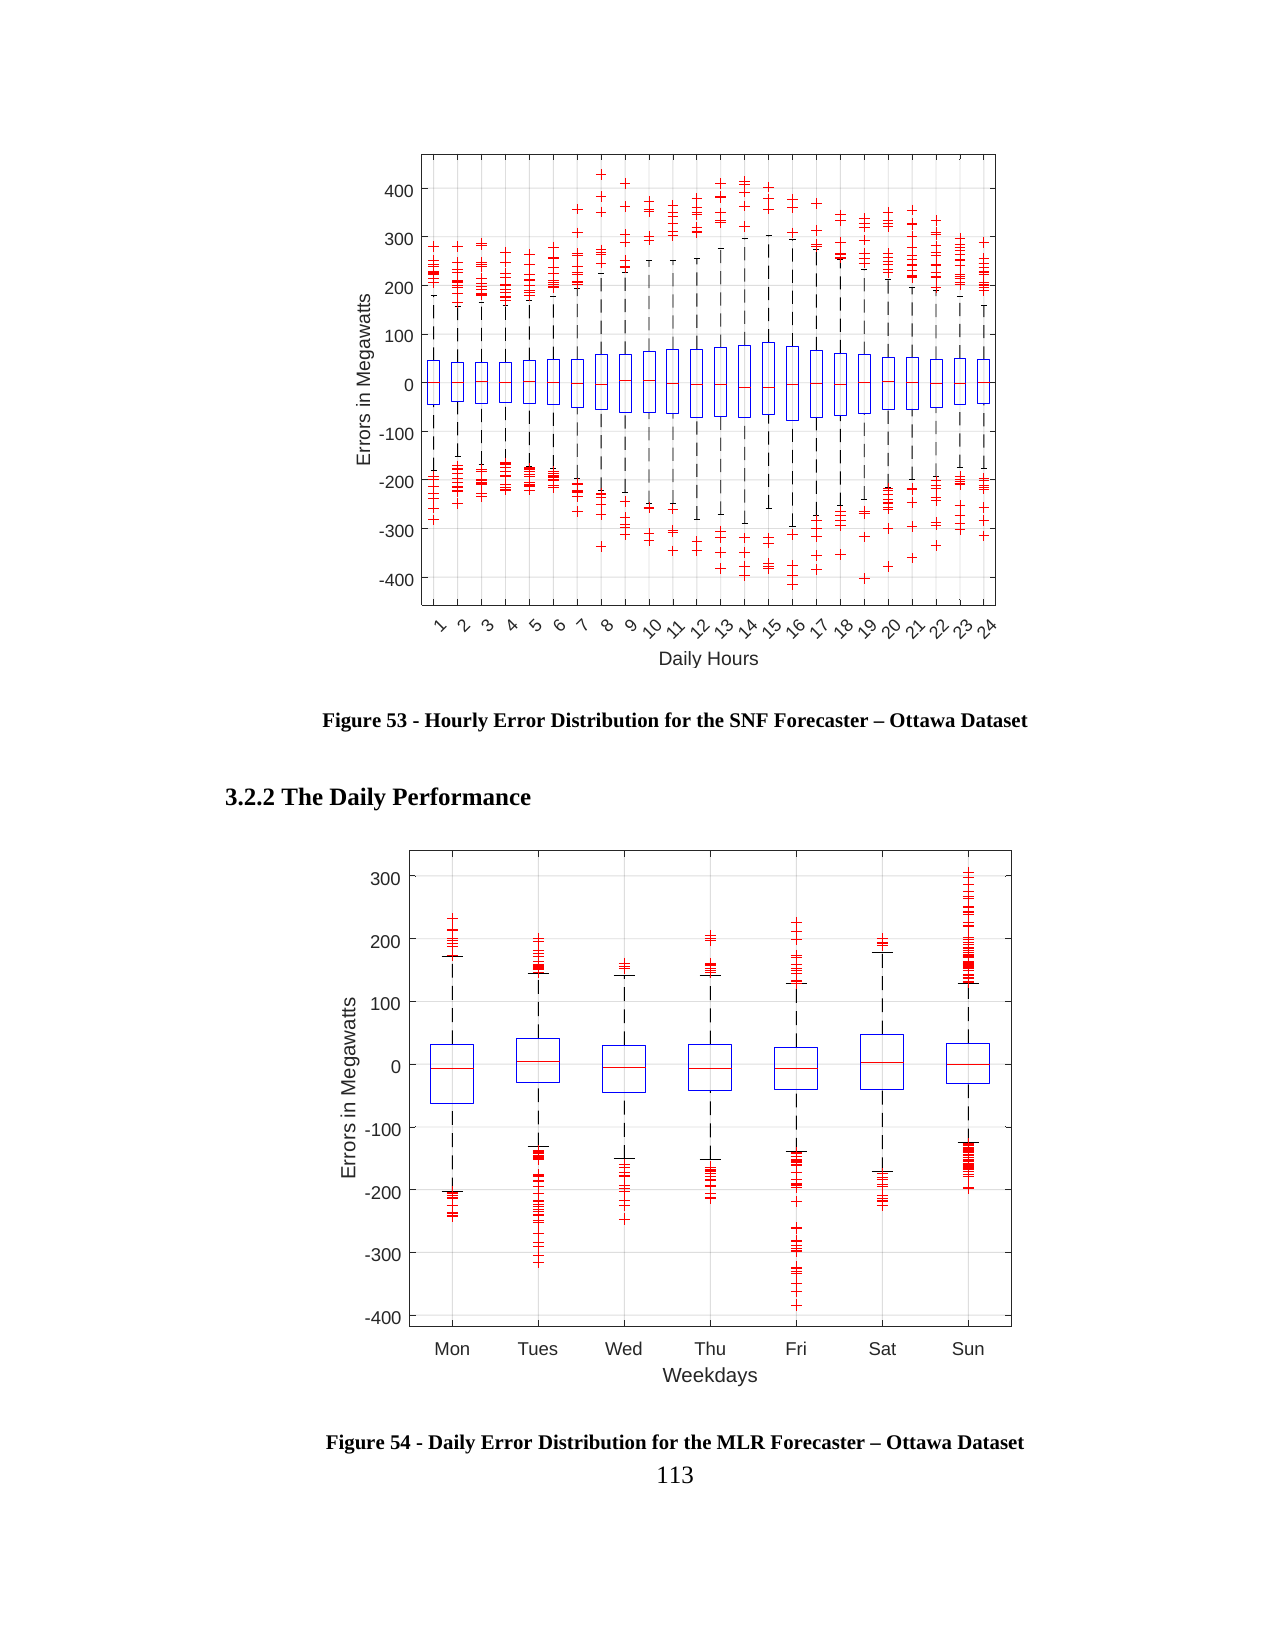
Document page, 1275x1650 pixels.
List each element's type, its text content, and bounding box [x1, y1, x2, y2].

subtitle 3.2.2 The Daily Performance [225, 782, 1125, 810]
text Figure 54 - Daily Error Distribution for the MLR Forecaster – Ottawa Dataset [225, 1430, 1125, 1454]
text Figure 53 - Hourly Error Distribution for the SNF Forecaster – Ottawa Dataset [225, 708, 1125, 732]
